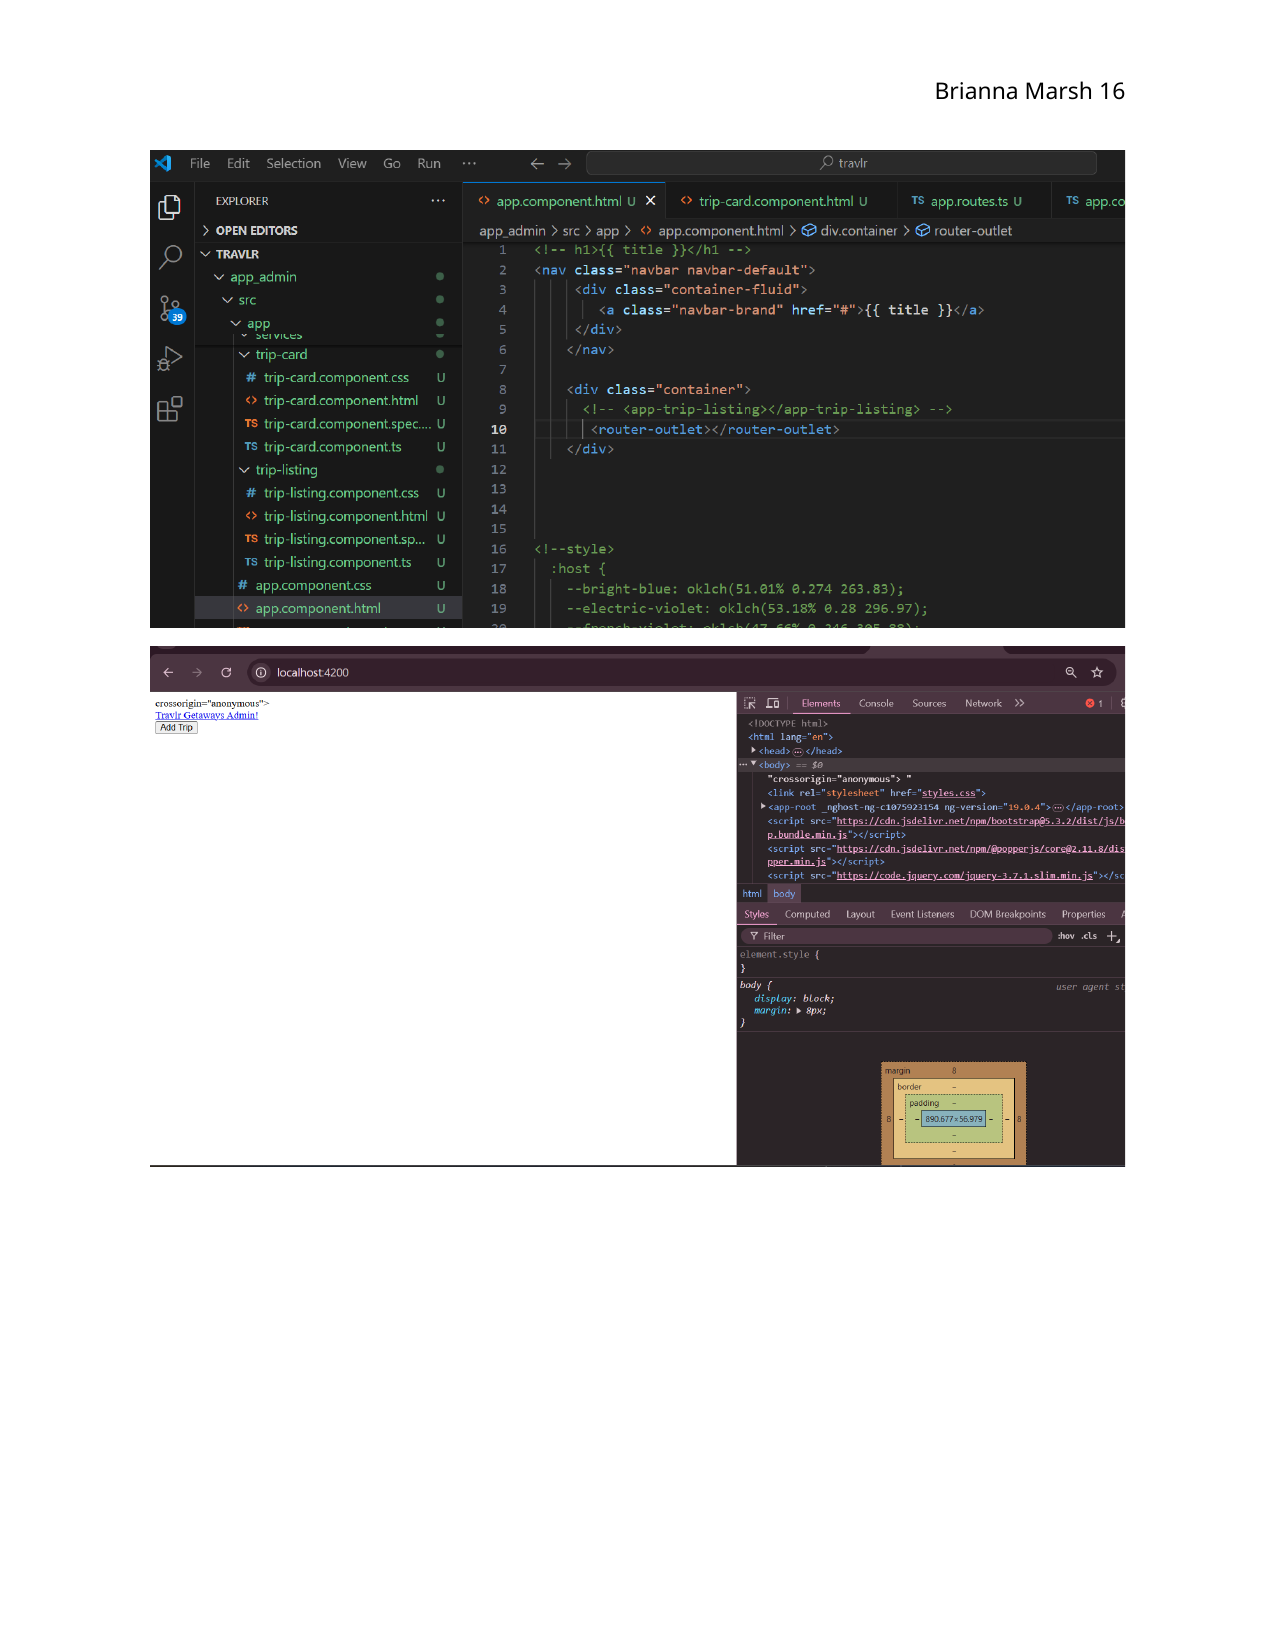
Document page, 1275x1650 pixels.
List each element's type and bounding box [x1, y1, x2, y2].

picture [150, 646, 1125, 1167]
picture [150, 150, 1125, 628]
